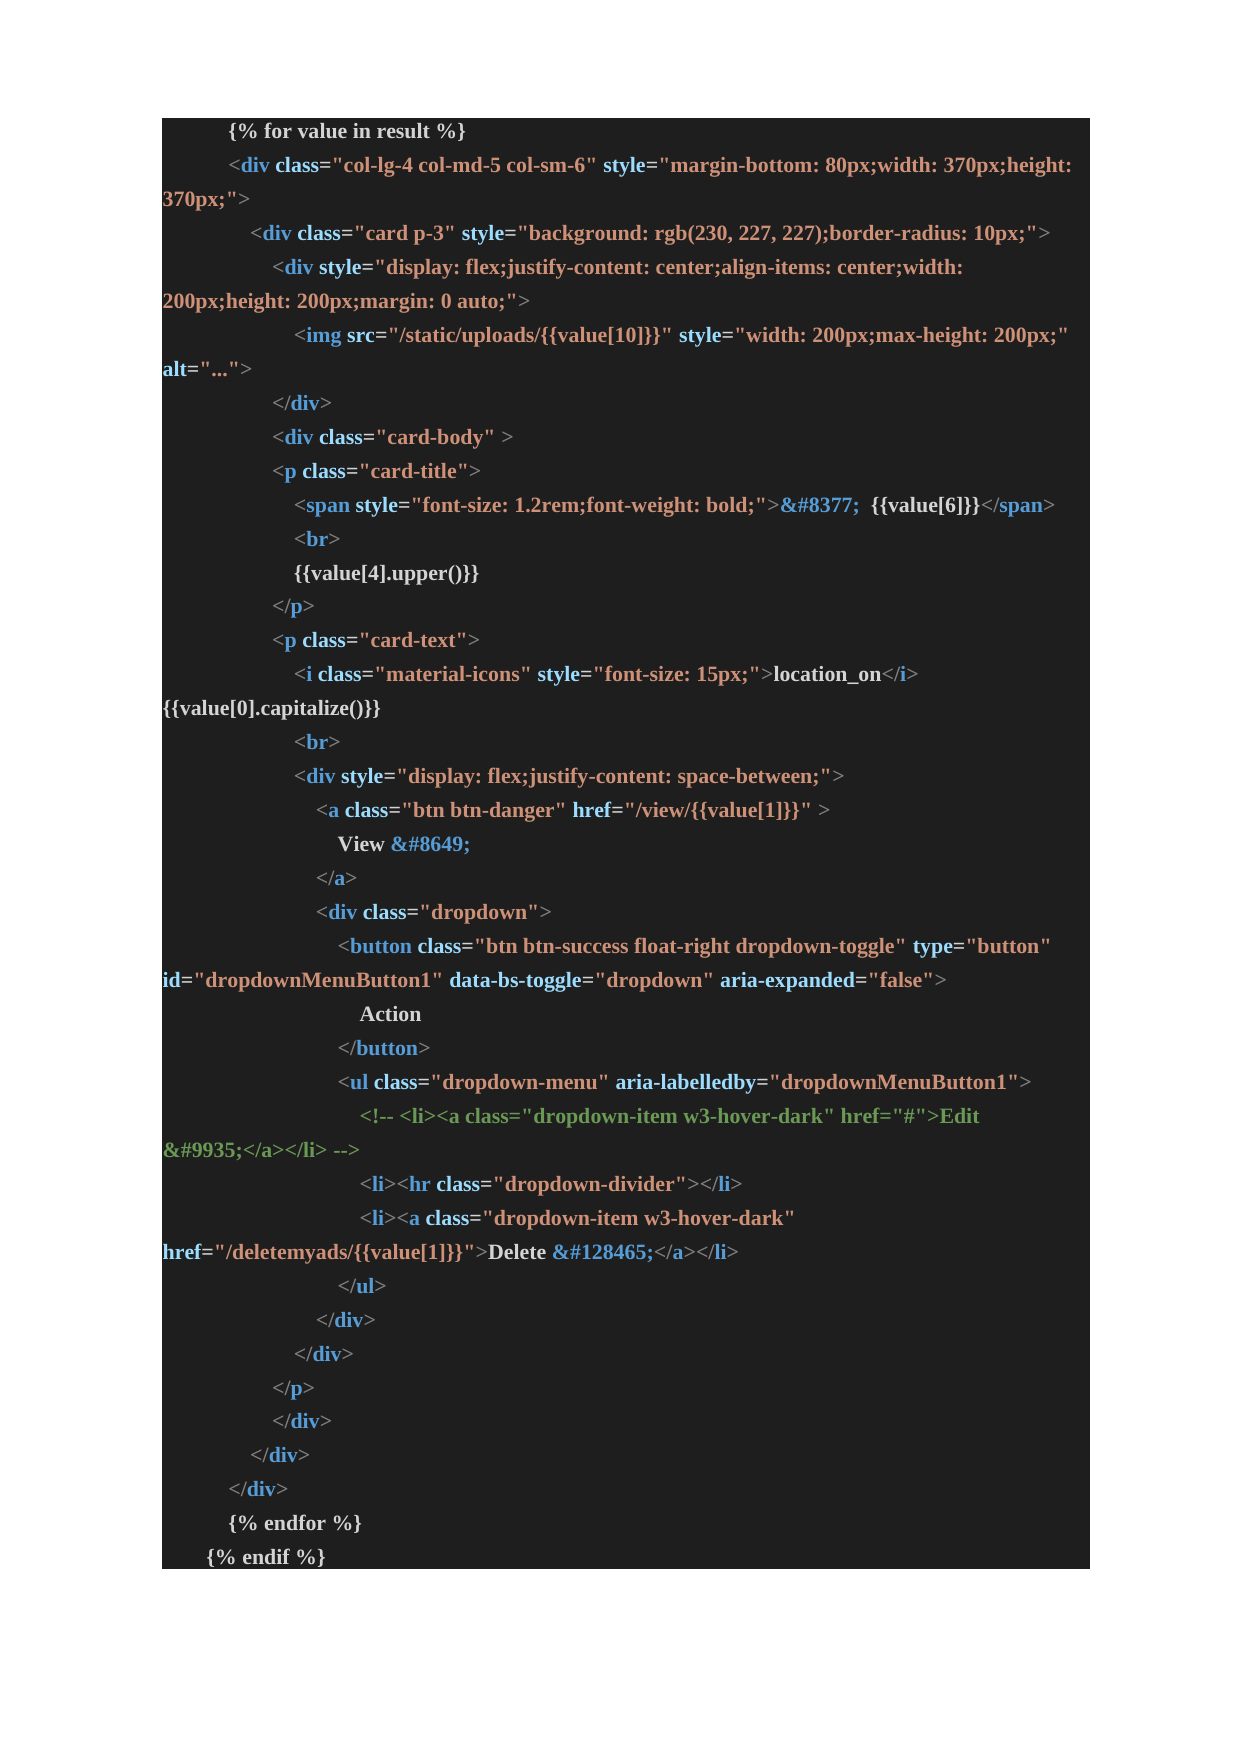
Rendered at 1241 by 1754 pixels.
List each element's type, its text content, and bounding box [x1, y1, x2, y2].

text <li><hr class="dropdown-divider"></li> [162, 1171, 1090, 1196]
text <div class="col-lg-4 col-md-5 col-sm-6" style="margin-bottom: 80px;width: 370px;height: 370px;"> [162, 152, 1090, 211]
text <img src="/static/uploads/{{value[10]}}" style="width: 200px;max-height: 200px;" alt="..."> [162, 322, 1090, 381]
text Action [162, 1001, 1090, 1026]
text </div> [162, 1307, 1090, 1332]
text <p class="card-title"> [162, 458, 1090, 483]
text </div> [162, 1476, 1090, 1502]
text <div style="display: flex;justify-content: space-between;"> [162, 763, 1090, 788]
text View &#8649; [162, 831, 1090, 856]
text <div class="card-body" > [162, 424, 1090, 449]
text <button class="btn btn-success float-right dropdown-toggle" type="button" id="dropdownMenuButton1" data-bs-toggle="dropdown" aria-expanded="false"> [162, 933, 1090, 992]
text </div> [162, 1408, 1090, 1434]
text {{value[4].upper()}} [162, 559, 1090, 585]
text <div style="display: flex;justify-content: center;align-items: center;width: 200px;height: 200px;margin: 0 auto;"> [162, 254, 1090, 313]
text <br> [162, 729, 1090, 754]
text </div> [162, 390, 1090, 415]
text {% for value in result %} [162, 118, 1090, 143]
text <span style="font-size: 1.2rem;font-weight: bold;">&#8377; {{value[6]}}</span> [162, 492, 1090, 517]
text </div> [162, 1341, 1090, 1366]
text <div class="card p-3" style="background: rgb(230, 227, 227);border-radius: 10px;"> [162, 220, 1090, 245]
text </p> [162, 1374, 1090, 1400]
text {% endfor %} [162, 1510, 1090, 1536]
text <li><a class="dropdown-item w3-hover-dark" href="/deletemyads/{{value[1]}}">Delete &#128465;</a></li> [162, 1205, 1090, 1264]
text {% endif %} [162, 1544, 1090, 1569]
text </ul> [162, 1273, 1090, 1298]
text <p class="card-text"> [162, 627, 1090, 653]
text <ul class="dropdown-menu" aria-labelledby="dropdownMenuButton1"> [162, 1069, 1090, 1094]
text </p> [162, 593, 1090, 619]
text <br> [162, 526, 1090, 551]
text <i class="material-icons" style="font-size: 15px;">location_on</i> {{value[0].capitalize()}} [162, 661, 1090, 721]
text <a class="btn btn-danger" href="/view/{{value[1]}}" > [162, 797, 1090, 822]
text <!-- <li><a class="dropdown-item w3-hover-dark" href="#">Edit &#9935;</a></li> --> [162, 1103, 1090, 1162]
text </button> [162, 1035, 1090, 1060]
text <div class="dropdown"> [162, 899, 1090, 924]
text </div> [162, 1442, 1090, 1468]
text </a> [162, 865, 1090, 890]
